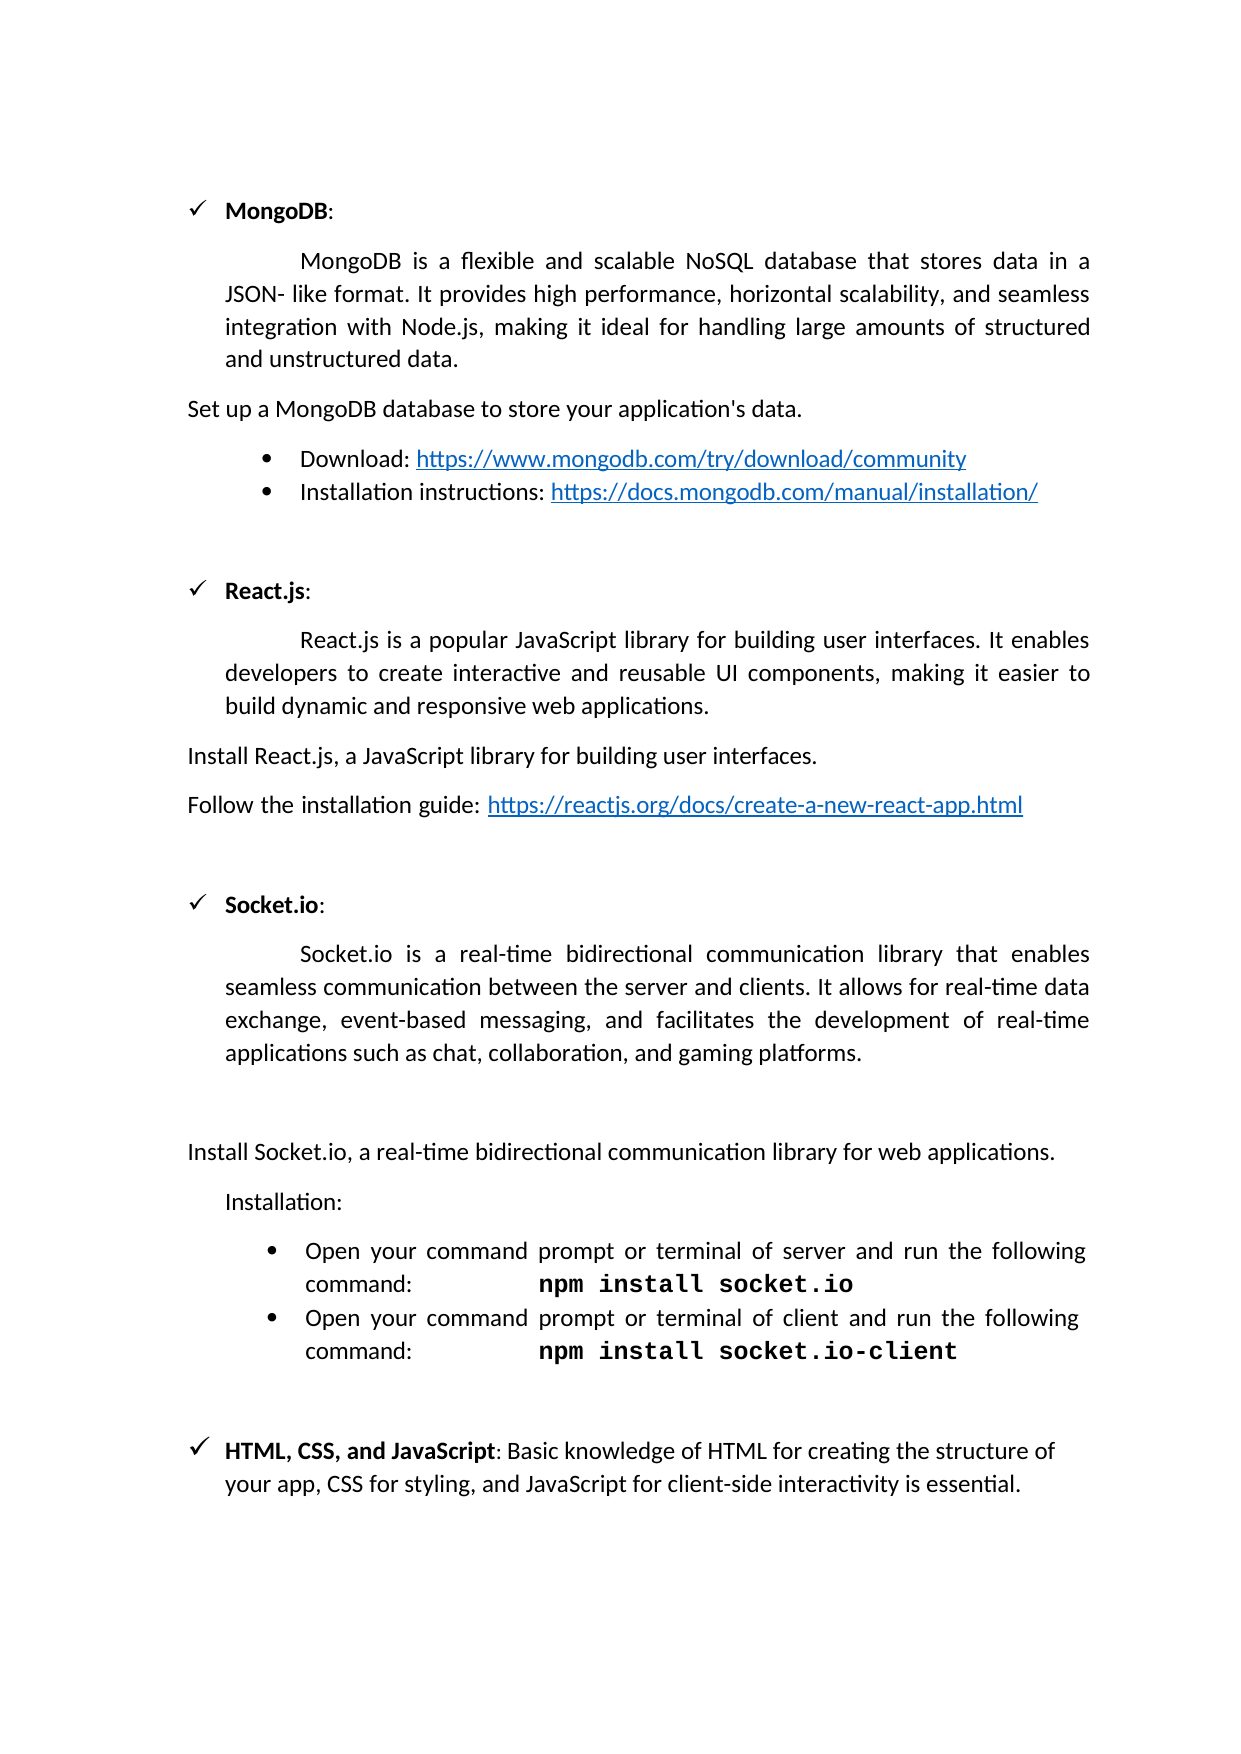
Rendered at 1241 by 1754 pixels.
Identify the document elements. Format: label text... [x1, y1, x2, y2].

text Install Socket.io, a real-time bidirectional communication library for web applications. Installation: [187, 1136, 1108, 1216]
text React.js is a popular JavaScript library for building user interfaces. It enables developers to create interactive and reusable UI components, making it easier to build dynamic and responsive web applications. [225, 624, 1090, 721]
list MongoDB: [187, 195, 1211, 226]
list Download: https://www.mongodb.com/try/download/community [262, 443, 1211, 473]
list Open your command prompt or terminal of client and run the following command: npm install socket.io-client [268, 1302, 1091, 1367]
subtitle React.js: [187, 575, 1211, 606]
list HTML, CSS, and JavaScript: Basic knowledge of HTML for creating the structure of your app, CSS for styling, and JavaScript for client-side interactivity is essential. [187, 1435, 1091, 1499]
text Socket.io is a real-time bidirectional communication library that enables seamless communication between the server and clients. It allows for real-time data exchange, event-based messaging, and facilitates the development of real-time applications such as chat, collaboration, and gaming platforms. [225, 938, 1091, 1067]
list Installation instructions: https://docs.mongodb.com/manual/installation/ [262, 476, 1211, 506]
subtitle Socket.io: [187, 889, 1211, 919]
text Install React.js, a JavaScript library for building user interfaces. [187, 740, 1211, 770]
text MongoDB is a flexible and scalable NoSQL database that stores data in a JSON- like format. It provides high performance, horizontal scalability, and seamless integration with Node.js, making it ideal for handling large amounts of structured and unstructured data. [225, 245, 1091, 374]
text Follow the installation guide: https://reactjs.org/docs/create-a-new-react-app.html [187, 789, 1211, 820]
list Open your command prompt or terminal of server and run the following command: npm install socket.io [268, 1235, 1091, 1299]
text Set up a MongoDB database to store your application's data. [187, 393, 1211, 424]
